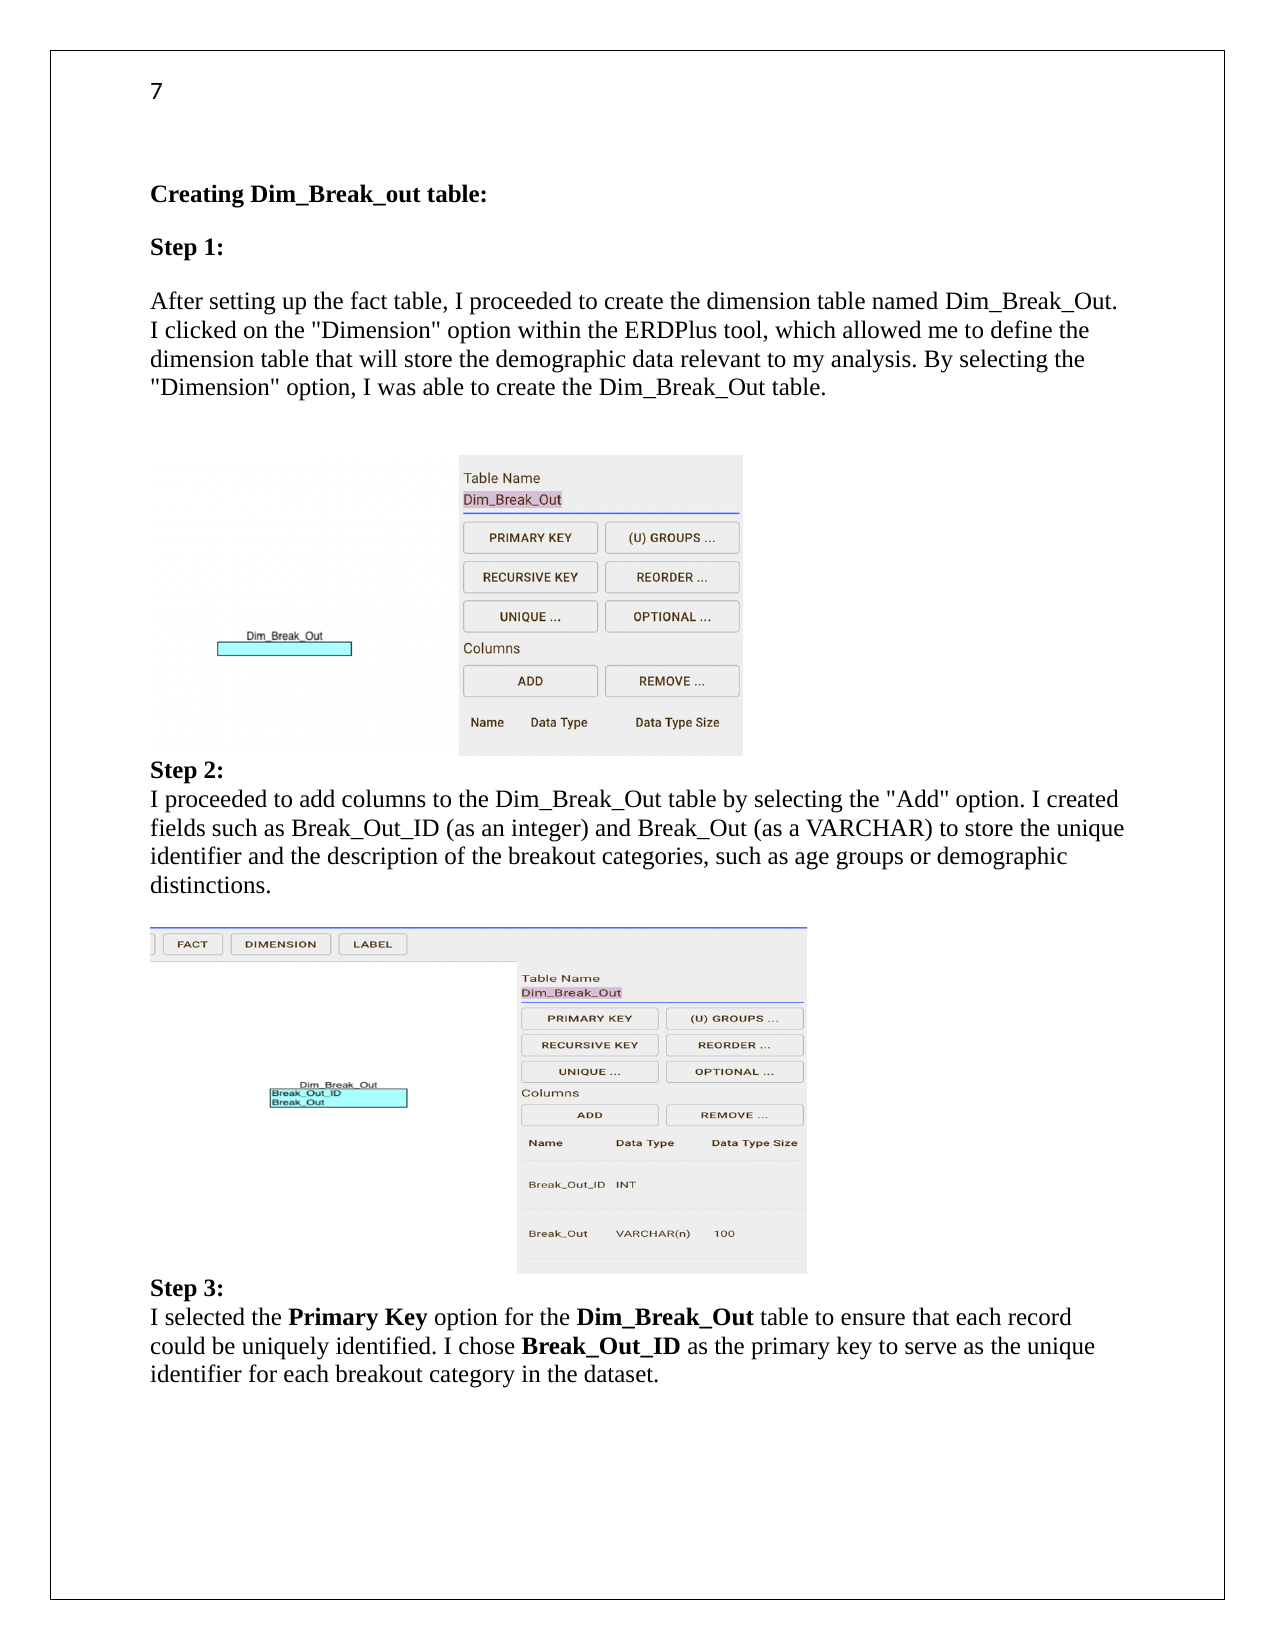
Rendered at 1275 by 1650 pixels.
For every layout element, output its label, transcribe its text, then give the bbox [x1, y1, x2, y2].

text Step 1: [150, 232, 1125, 261]
text After setting up the fact table, I proceeded to create the dimension table named Dim_Break_Out. I clicked on the "Dimension" option within the ERDPlus tool, which allowed me to define the dimension table that will store the demographic data relevant to my analysis. By selecting the "Dimension" option, I was able to create the Dim_Break_Out table. [150, 286, 1125, 401]
text Creating Dim_Break_out table: [150, 179, 1125, 207]
picture [150, 455, 744, 756]
picture [150, 927, 808, 1274]
text Step 3: I selected the Primary Key option for the Dim_Break_Out table to ensure that each record could be uniquely identified. I chose Break_Out_ID as the primary key to serve as the unique identifier for each breakout category in the dataset. [150, 1273, 1125, 1388]
text Step 2: I proceeded to add columns to the Dim_Break_Out table by selecting the "Add" option. I created fields such as Break_Out_ID (as an integer) and Break_Out (as a VARCHAR) to store the unique identifier and the description of the breakout categories, such as age groups or demographic distinctions. [150, 755, 1125, 899]
